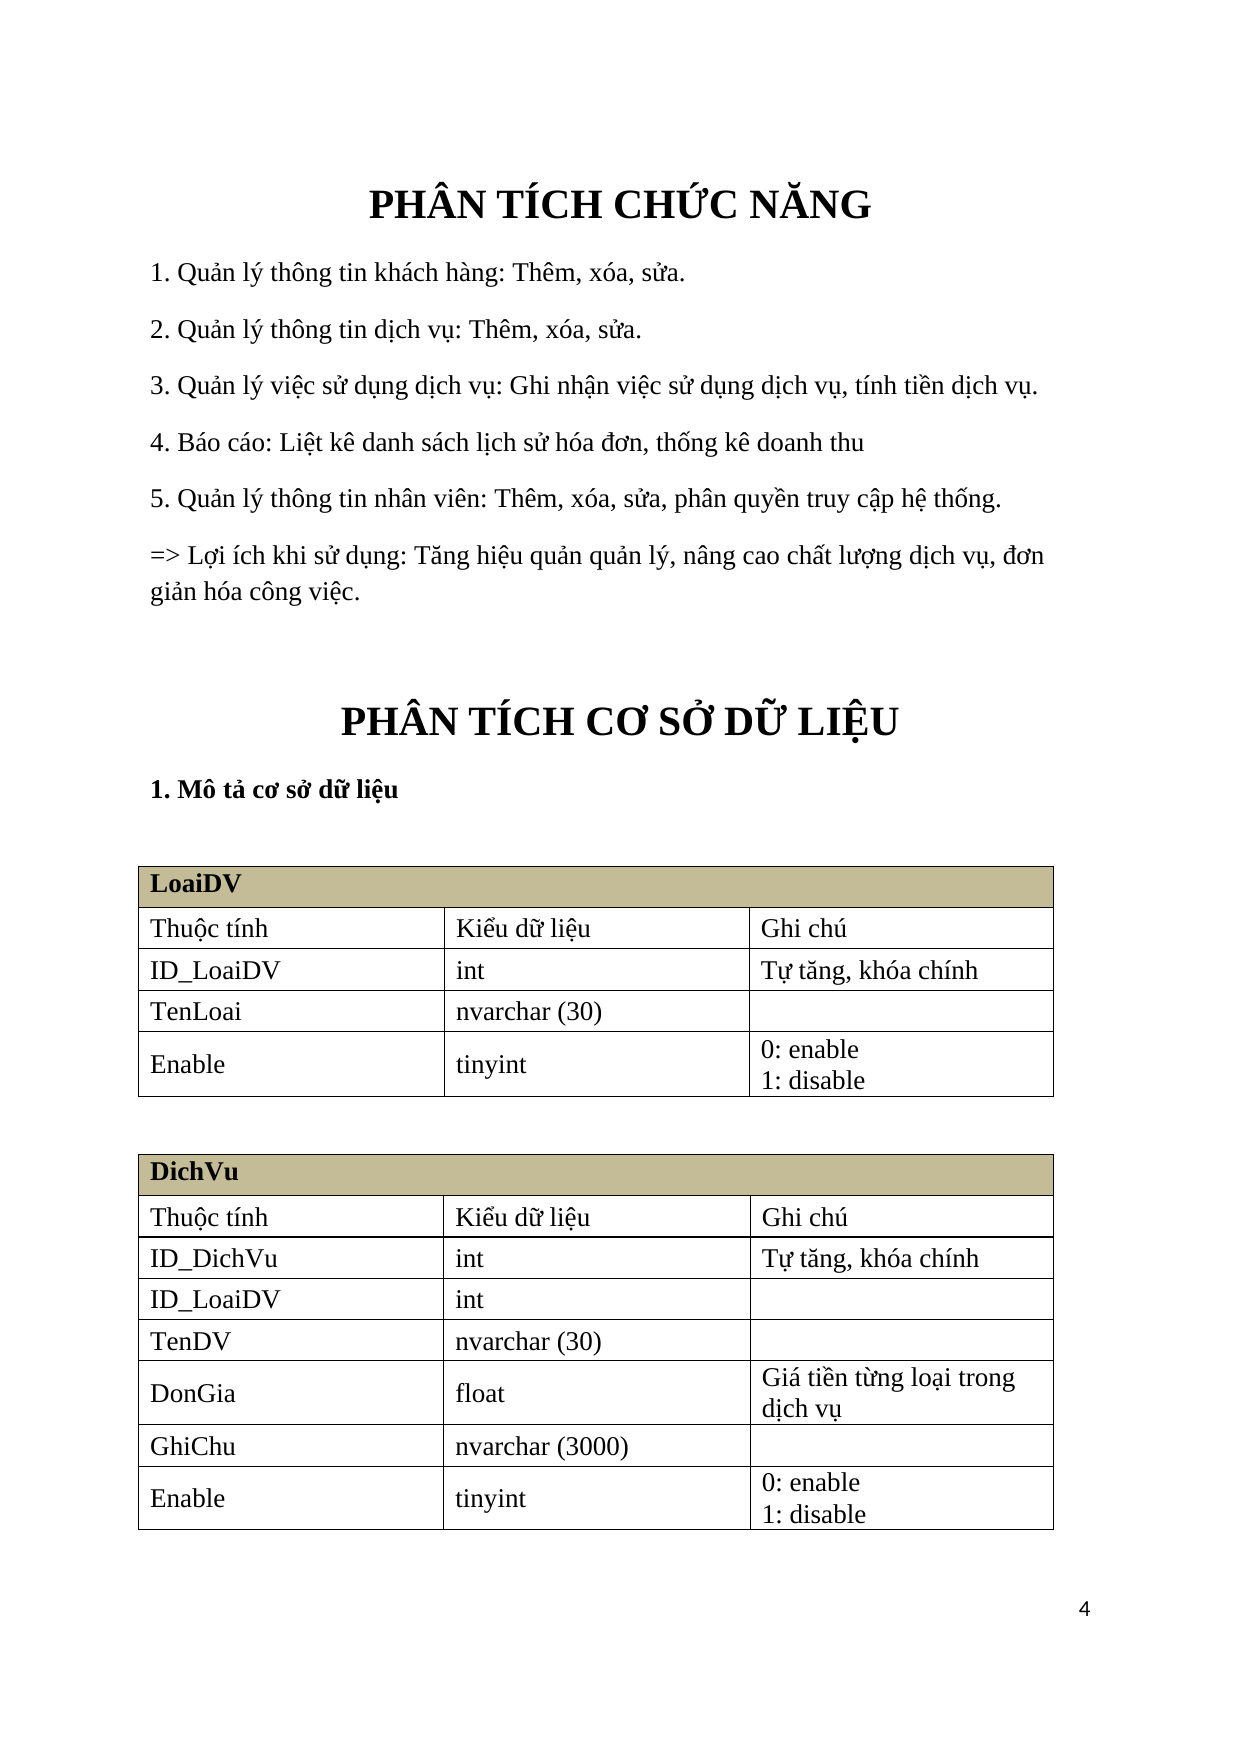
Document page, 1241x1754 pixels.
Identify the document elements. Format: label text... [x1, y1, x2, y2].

subtitle PHÂN TÍCH CHỨC NĂNG [150, 179, 1090, 227]
table_cell 0: enable 1: disable [750, 1032, 1053, 1096]
table_cell int [444, 1279, 750, 1319]
table_cell int [445, 949, 749, 990]
table_cell Ghi chú [750, 908, 1053, 948]
table_cell nvarchar (3000) [444, 1425, 750, 1466]
subtitle PHÂN TÍCH CƠ SỞ DỮ LIỆU [150, 696, 1090, 744]
text 1. Quản lý thông tin khách hàng: Thêm, xóa, sửa. [150, 256, 1090, 287]
table_cell nvarchar (30) [445, 991, 749, 1031]
table_cell TenDV [139, 1320, 443, 1360]
table_cell [750, 991, 1053, 1031]
table_cell [751, 1279, 1053, 1319]
table_cell float [444, 1361, 750, 1424]
table_header LoaiDV [139, 867, 1053, 907]
table_cell Ghi chú [751, 1196, 1053, 1236]
table_cell Tự tăng, khóa chính [751, 1238, 1053, 1278]
table_cell int [444, 1238, 750, 1278]
table_header DichVu [139, 1155, 1053, 1195]
table_cell [751, 1425, 1053, 1466]
table_cell Kiểu dữ liệu [444, 1196, 750, 1236]
text 4. Báo cáo: Liệt kê danh sách lịch sử hóa đơn, thống kê doanh thu [150, 426, 1090, 457]
subtitle 1. Mô tả cơ sở dữ liệu [150, 773, 1090, 804]
table_cell nvarchar (30) [444, 1320, 750, 1360]
table_cell Thuộc tính [139, 908, 444, 948]
table_cell DonGia [139, 1361, 443, 1424]
table_cell tinyint [444, 1467, 750, 1529]
table_cell Enable [139, 1032, 444, 1096]
table_cell Thuộc tính [139, 1196, 443, 1236]
text 3. Quản lý việc sử dụng dịch vụ: Ghi nhận việc sử dụng dịch vụ, tính tiền dịch vụ. [150, 369, 1090, 401]
table_cell Enable [139, 1467, 443, 1529]
table_cell [751, 1320, 1053, 1360]
table_cell 0: enable 1: disable [751, 1467, 1053, 1529]
text => Lợi ích khi sử dụng: Tăng hiệu quản quản lý, nâng cao chất lượng dịch vụ, đơn giản hóa công việc. [150, 539, 1090, 606]
table_cell ID_LoaiDV [139, 949, 444, 990]
table_cell GhiChu [139, 1425, 443, 1466]
text 2. Quản lý thông tin dịch vụ: Thêm, xóa, sửa. [150, 313, 1090, 344]
table_cell Tự tăng, khóa chính [750, 949, 1053, 990]
table_cell tinyint [445, 1032, 749, 1096]
table_cell TenLoai [139, 991, 444, 1031]
table_cell Giá tiền từng loại trong dịch vụ [751, 1361, 1053, 1424]
table_cell ID_DichVu [139, 1238, 443, 1278]
table_cell ID_LoaiDV [139, 1279, 443, 1319]
table_cell Kiểu dữ liệu [445, 908, 749, 948]
text 5. Quản lý thông tin nhân viên: Thêm, xóa, sửa, phân quyền truy cập hệ thống. [150, 482, 1090, 514]
